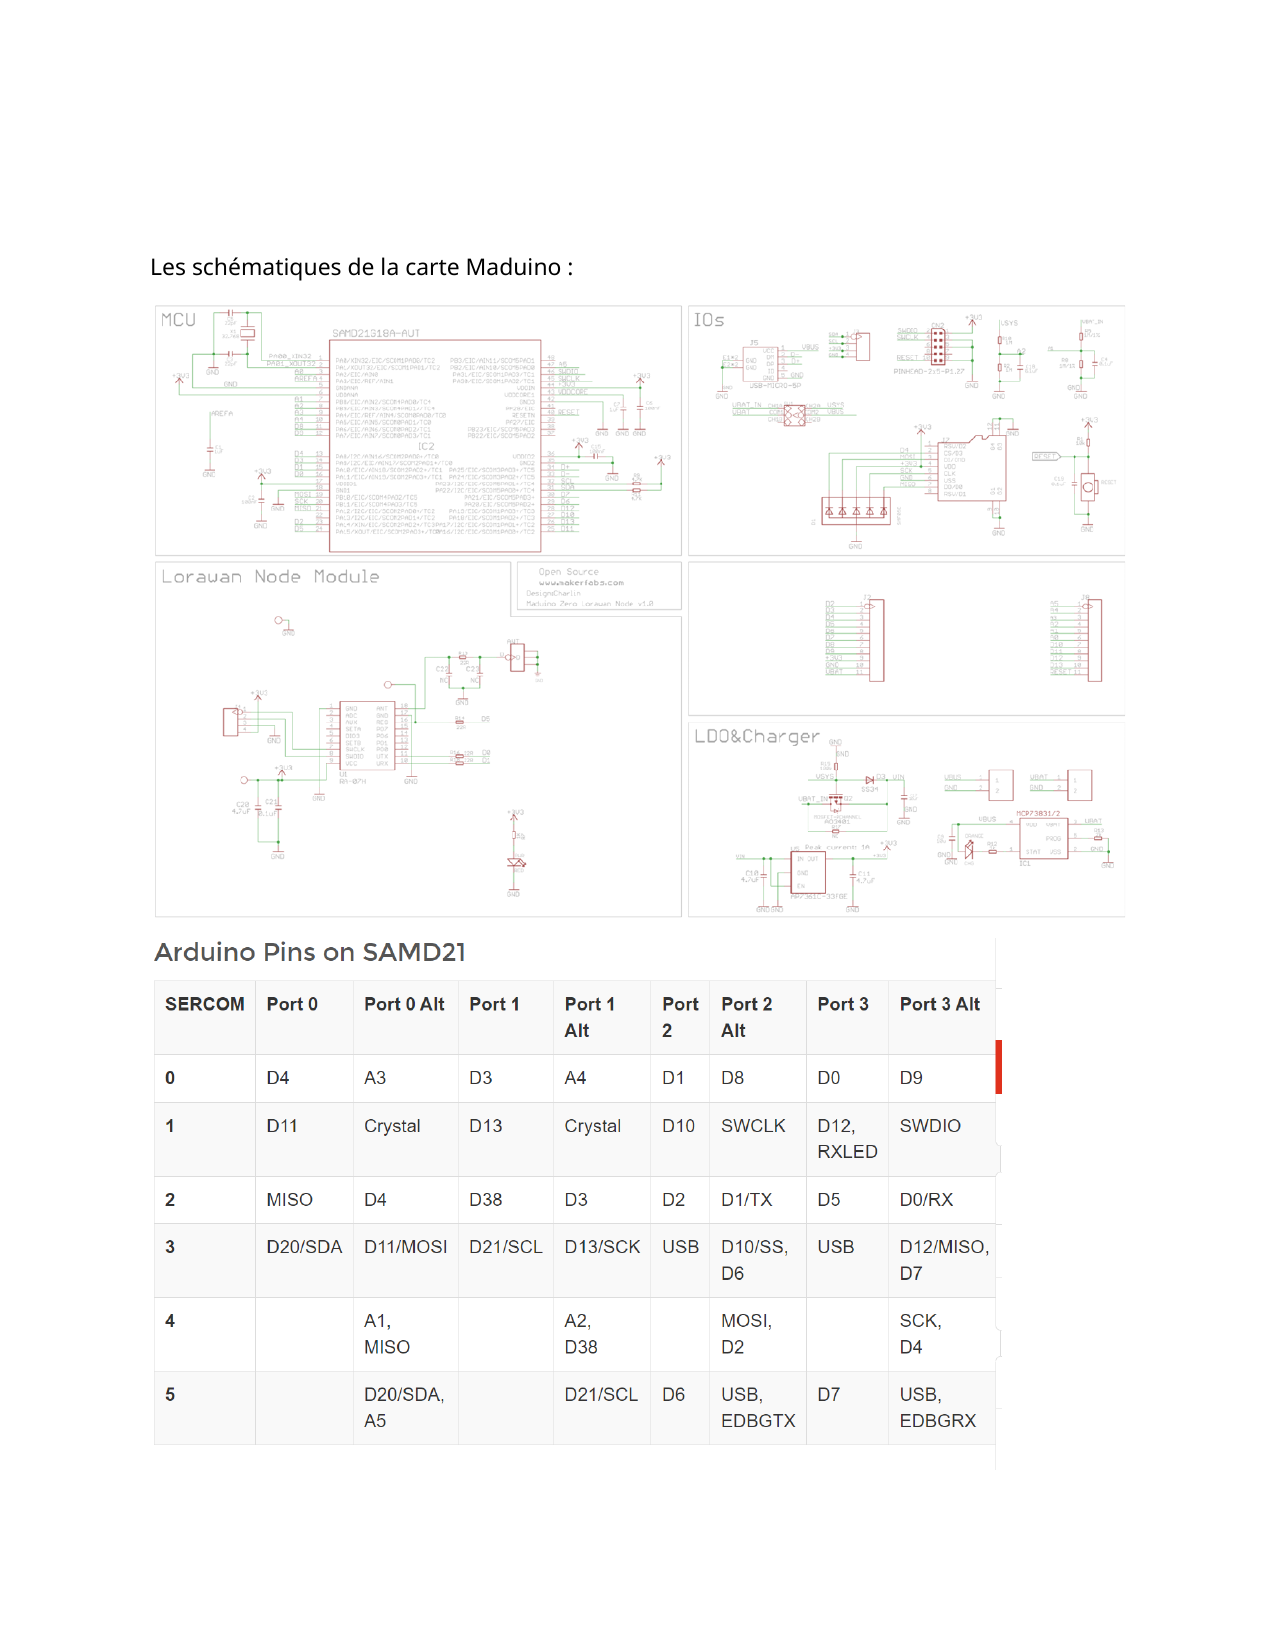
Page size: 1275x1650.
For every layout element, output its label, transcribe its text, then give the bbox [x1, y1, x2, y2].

text Les schématiques de la carte Maduino : [150, 251, 1125, 282]
picture [150, 301, 1125, 919]
picture [150, 938, 1002, 1470]
